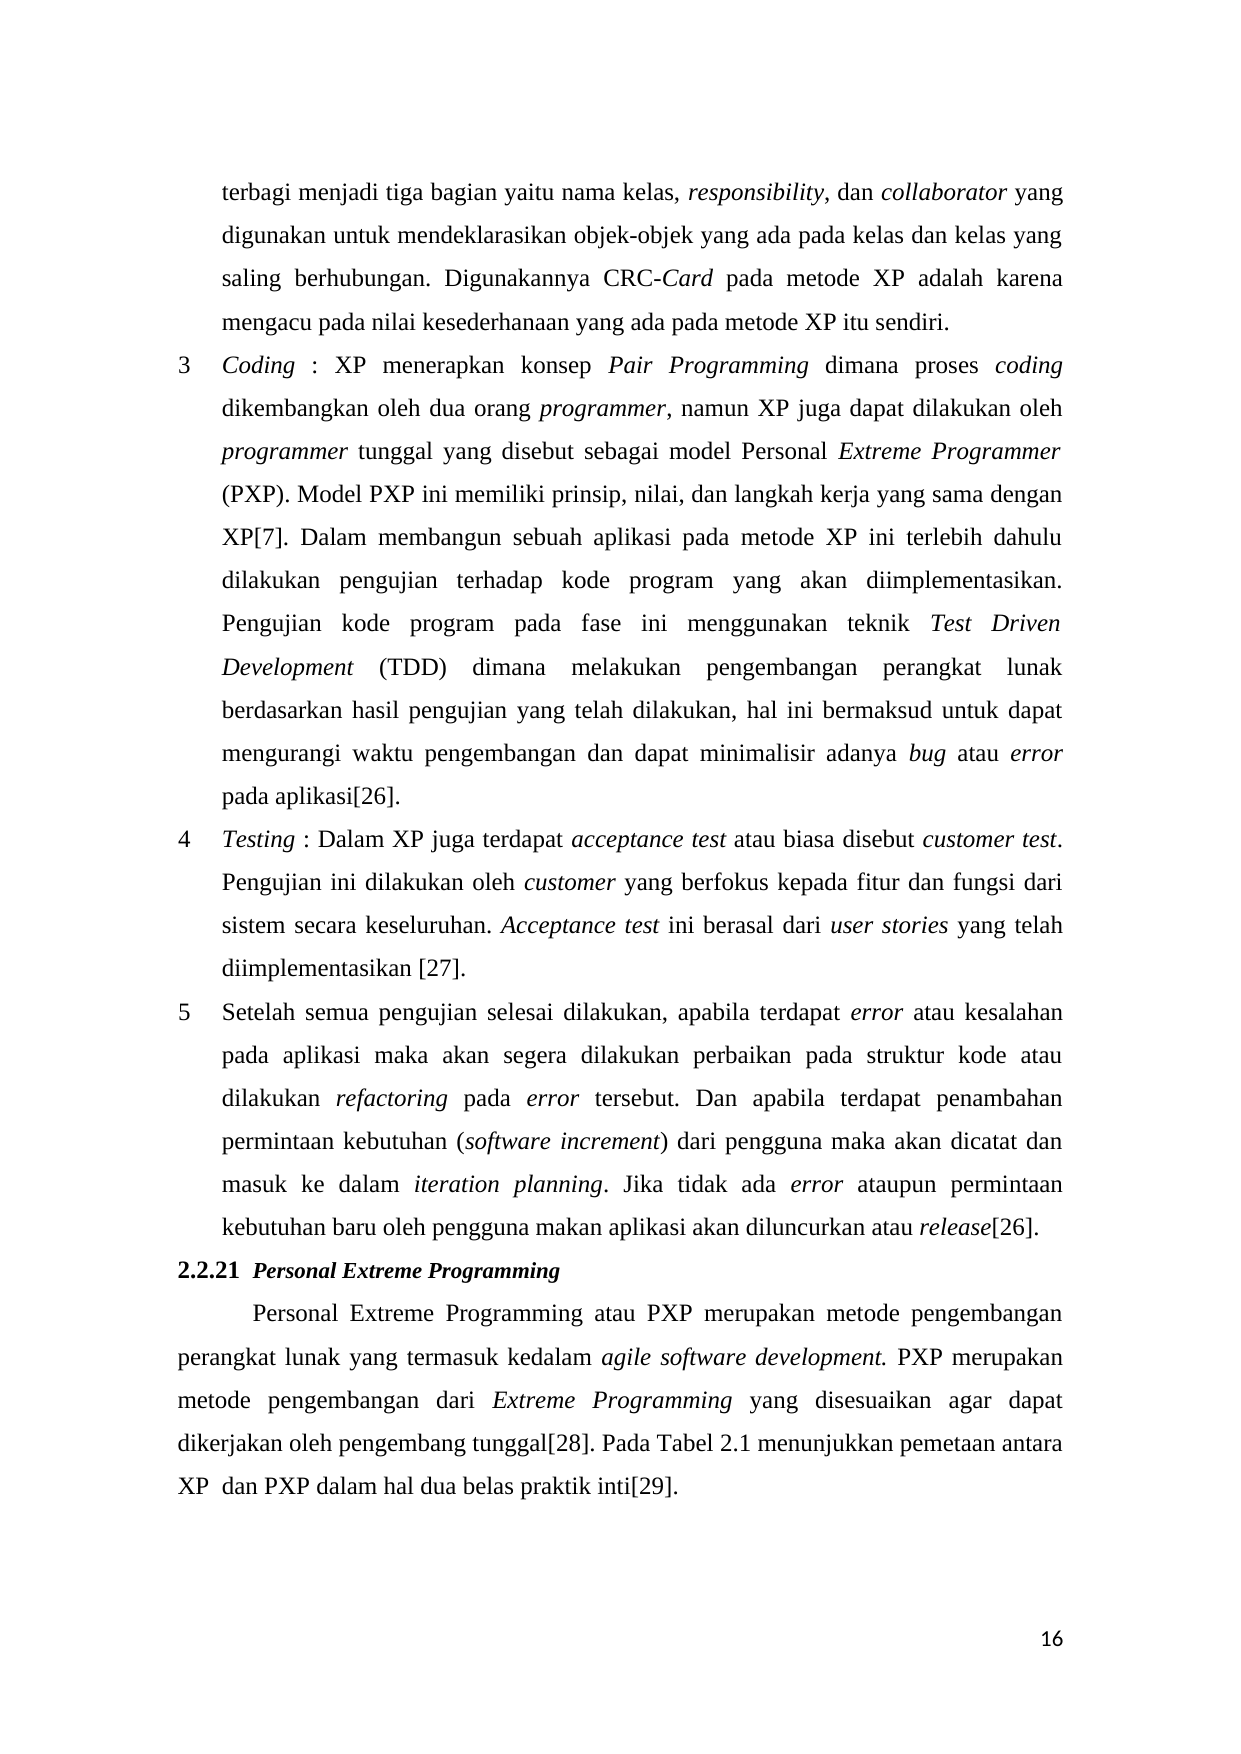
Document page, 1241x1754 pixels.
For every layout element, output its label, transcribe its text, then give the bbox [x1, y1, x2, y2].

list Setelah semua pengujian selesai dilakukan, apabila terdapat error atau kesalahan pada aplikasi maka akan segera dilakukan perbaikan pada struktur kode atau dilakukan refactoring pada error tersebut. Dan apabila terdapat penambahan permintaan kebutuhan (software increment) dari pengguna maka akan dicatat dan masuk ke dalam iteration planning. Jika tidak ada error ataupun permintaan kebutuhan baru oleh pengguna makan aplikasi akan diluncurkan atau release[26]. [178, 997, 1063, 1241]
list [178, 177, 1063, 335]
list Coding : XP menerapkan konsep Pair Programming dimana proses coding dikembangkan oleh dua orang programmer, namun XP juga dapat dilakukan oleh programmer tunggal yang disebut sebagai model Personal Extreme Programmer (PXP). Model PXP ini memiliki prinsip, nilai, dan langkah kerja yang sama dengan XP[7]. Dalam membangun sebuah aplikasi pada metode XP ini terlebih dahulu dilakukan pengujian terhadap kode program yang akan diimplementasikan. Pengujian kode program pada fase ini menggunakan teknik Test Driven Development (TDD) dimana melakukan pengembangan perangkat lunak berdasarkan hasil pengujian yang telah dilakukan, hal ini bermaksud untuk dapat mengurangi waktu pengembangan dan dapat minimalisir adanya bug atau error pada aplikasi[26]. [178, 350, 1063, 810]
list Personal Extreme Programming [177, 1255, 1063, 1284]
list Testing : Dalam XP juga terdapat acceptance test atau biasa disebut customer test. Pengujian ini dilakukan oleh customer yang berfokus kepada fitur dan fungsi dari sistem secara keseluruhan. Acceptance test ini berasal dari user stories yang telah diimplementasikan [27]. [178, 824, 1063, 982]
text Personal Extreme Programming atau PXP merupakan metode pengembangan perangkat lunak yang termasuk kedalam agile software development. PXP merupakan metode pengembangan dari Extreme Programming yang disesuaikan agar dapat dikerjakan oleh pengembang tunggal[28]. Pada Tabel 2.1 menunjukkan pemetaan antara XP dan PXP dalam hal dua belas praktik inti[29]. [177, 1298, 1063, 1500]
